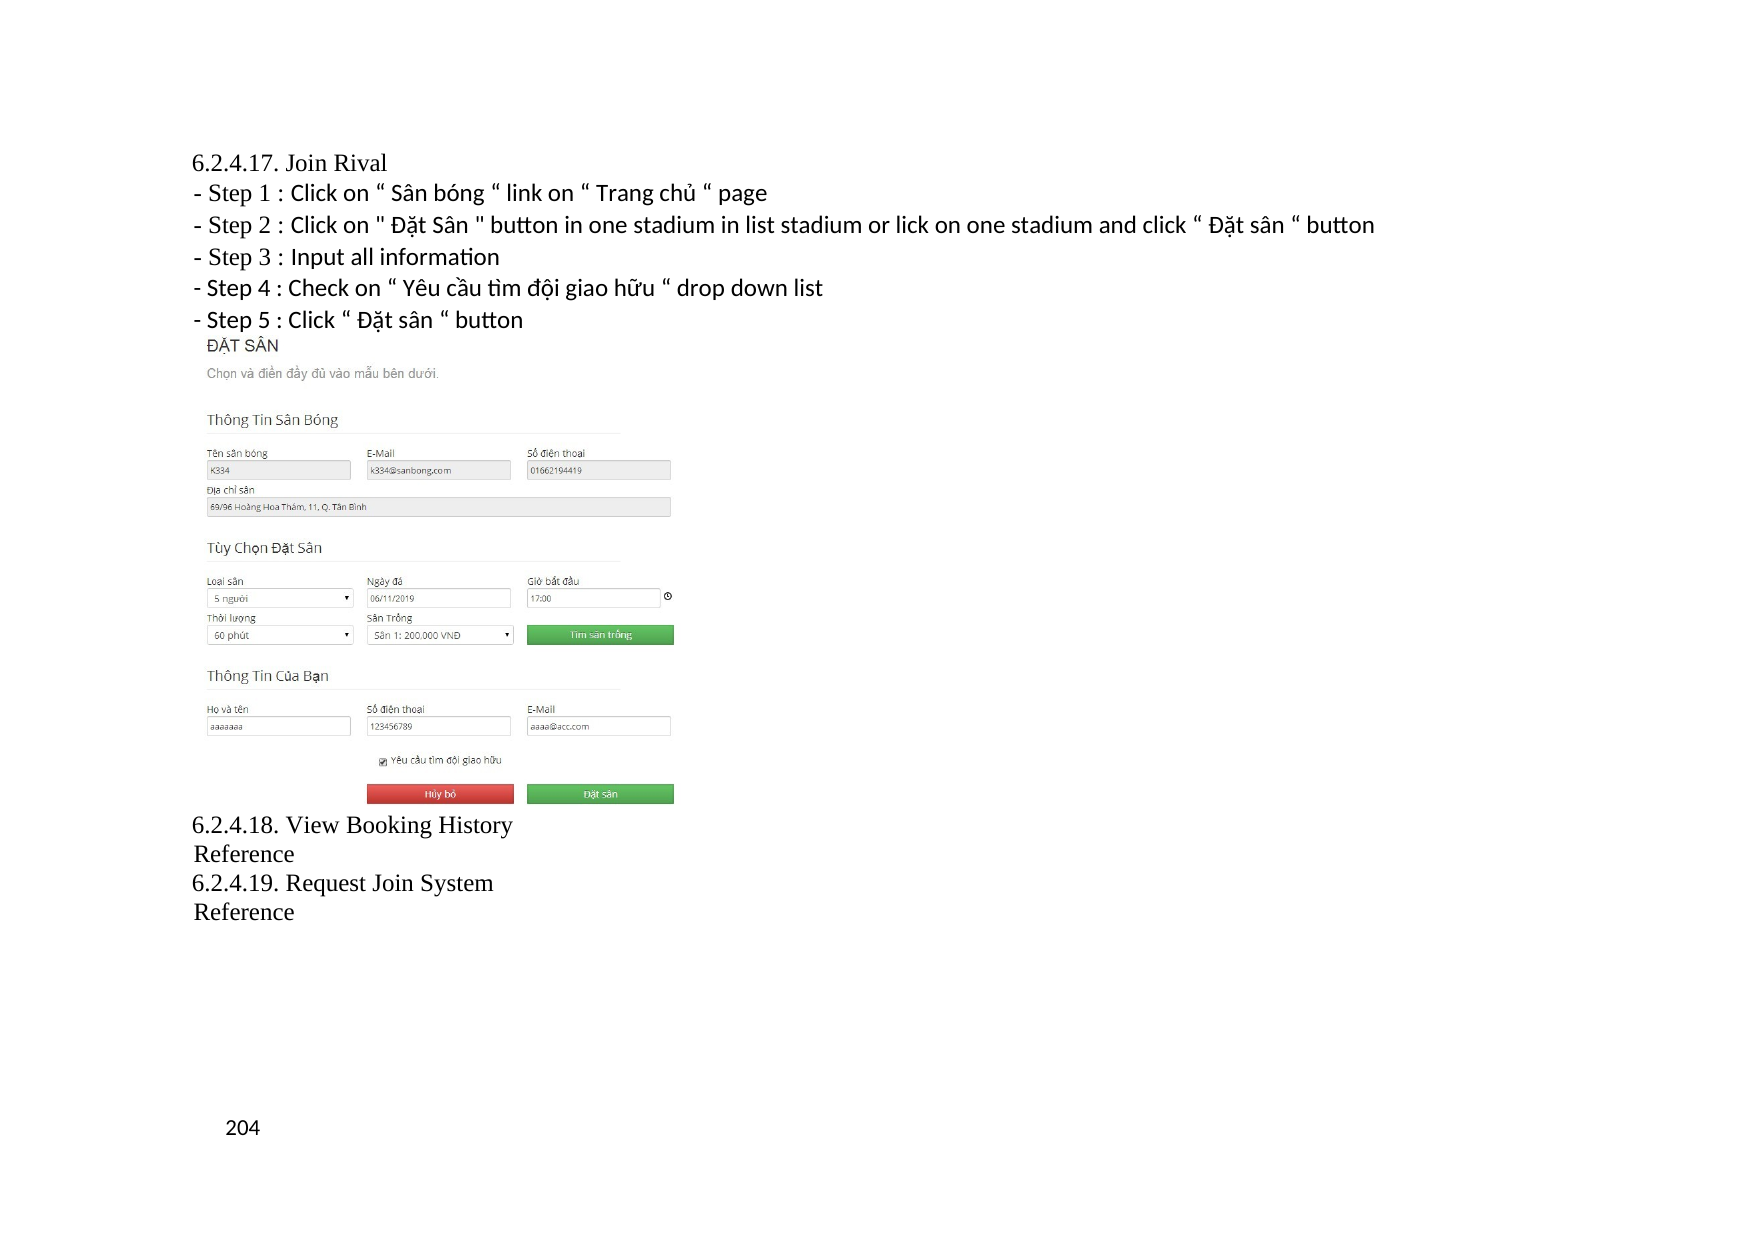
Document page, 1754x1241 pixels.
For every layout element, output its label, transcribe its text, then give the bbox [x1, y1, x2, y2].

subtitle Request Join System [192, 869, 1604, 897]
text Reference [193, 839, 1604, 868]
text - Step 2 : Click on " Đặt Sân " button in one stadium in list stadium or lick on one stadium and click “ Đặt sân “ button [193, 209, 1604, 240]
text - Step 4 : Check on “ Yêu cầu tìm đội giao hữu “ drop down list [193, 272, 1604, 303]
text Reference [193, 897, 1604, 926]
text - Step 5 : Click “ Đặt sân “ button [193, 304, 1604, 335]
text - Step 3 : Input all information [193, 241, 1604, 271]
subtitle View Booking History [192, 811, 1604, 839]
text - Step 1 : Click on “ Sân bóng “ link on “ Trang chủ “ page [193, 177, 1604, 208]
subtitle Join Rival [192, 149, 1604, 177]
picture [193, 335, 690, 810]
